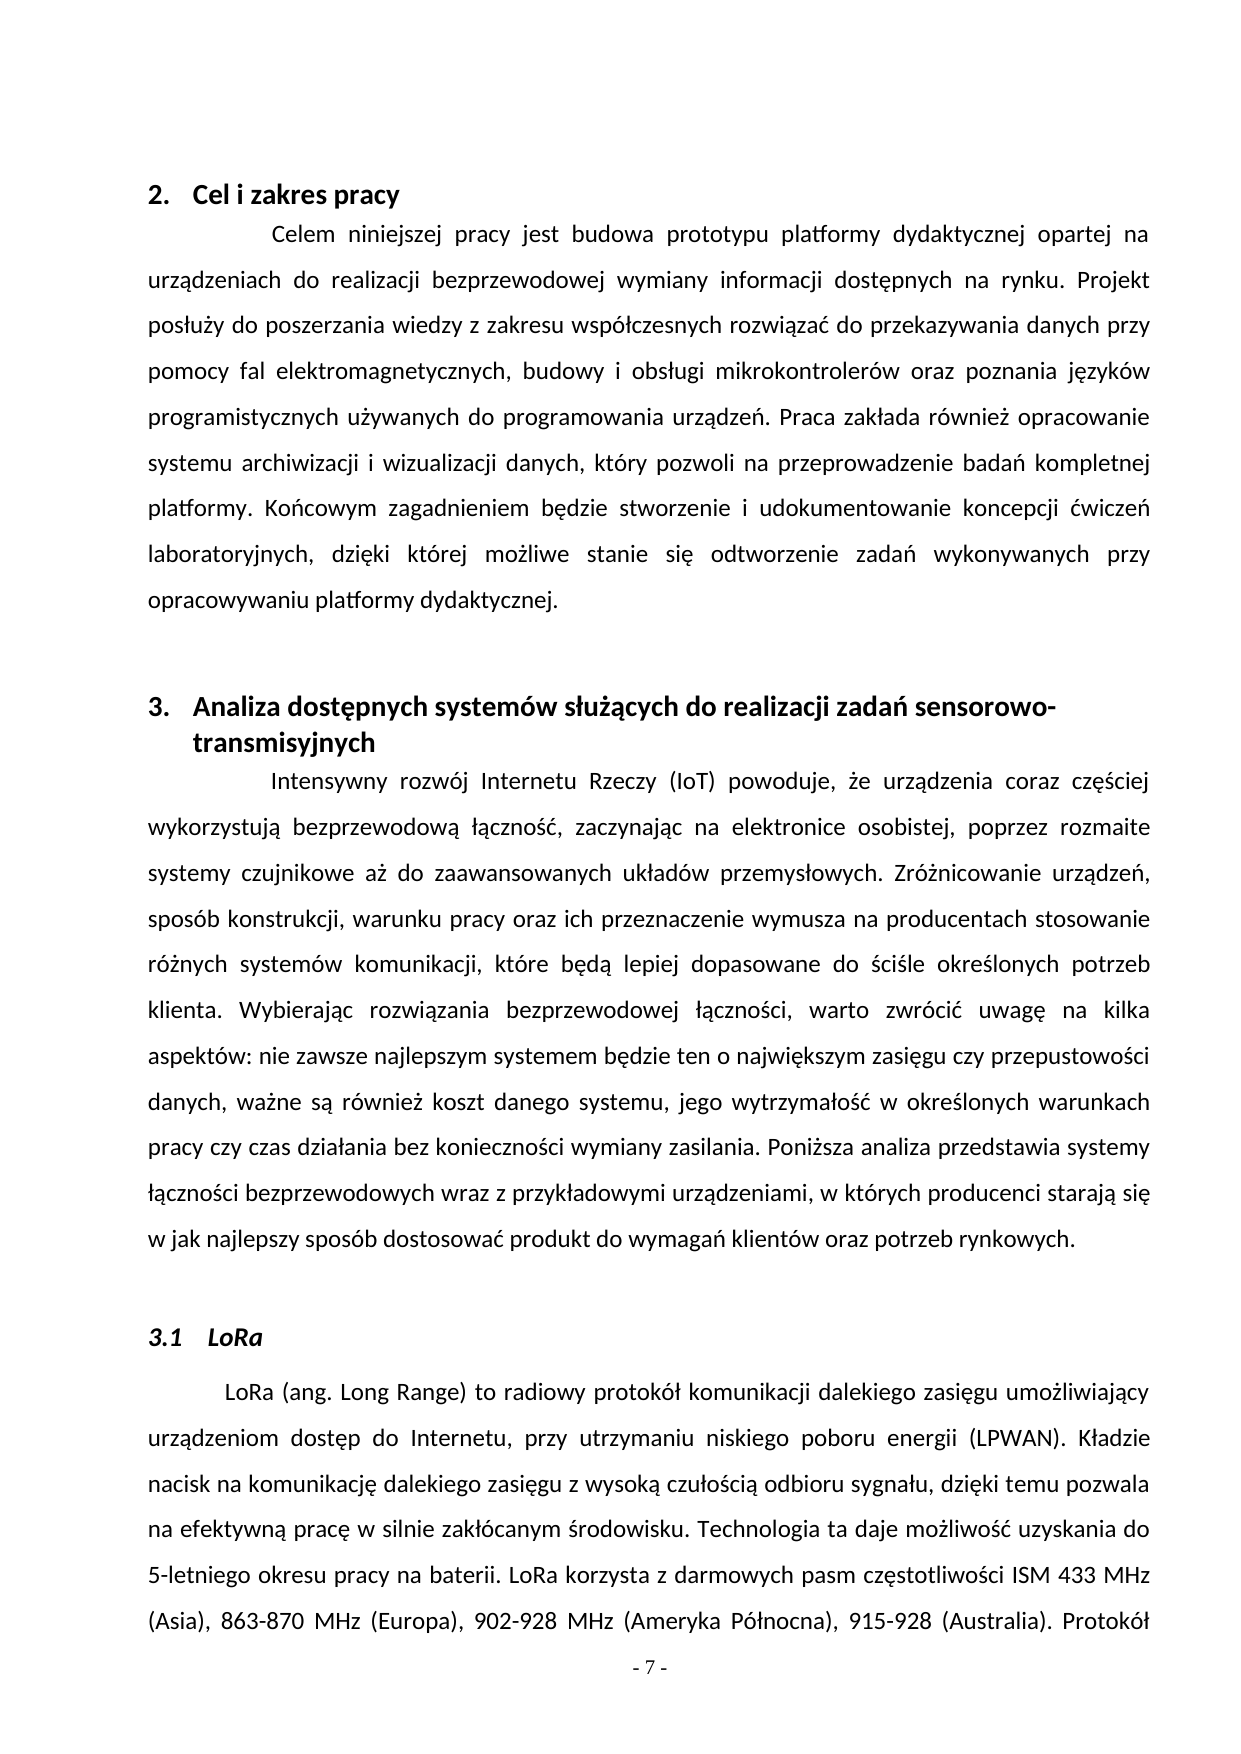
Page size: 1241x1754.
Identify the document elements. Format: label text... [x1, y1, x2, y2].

subtitle Cel i zakres pracy [148, 176, 1152, 212]
subtitle LoRa [148, 1321, 1152, 1353]
text Intensywny rozwój Internetu Rzeczy (IoT) powoduje, że urządzenia coraz częściej wykorzystują bezprzewodową łączność, zaczynając na elektronice osobistej, poprzez rozmaite systemy czujnikowe aż do zaawansowanych układów przemysłowych. Zróżnicowanie urządzeń, sposób konstrukcji, warunku pracy oraz ich przeznaczenie wymusza na producentach stosowanie różnych systemów komunikacji, które będą lepiej dopasowane do ściśle określonych potrzeb klienta. Wybierając rozwiązania bezprzewodowej łączności, warto zwrócić uwagę na kilka aspektów: nie zawsze najlepszym systemem będzie ten o największym zasięgu czy przepustowości danych, ważne są również koszt danego systemu, jego wytrzymałość w określonych warunkach pracy czy czas działania bez konieczności wymiany zasilania. Poniższa analiza przedstawia systemy łączności bezprzewodowych wraz z przykładowymi urządzeniami, w których producenci starają się w jak najlepszy sposób dostosować produkt do wymagań klientów oraz potrzeb rynkowych. [148, 766, 1152, 1253]
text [148, 1376, 1152, 1635]
text Celem niniejszej pracy jest budowa prototypu platformy dydaktycznej opartej na urządzeniach do realizacji bezprzewodowej wymiany informacji dostępnych na rynku. Projekt posłuży do poszerzania wiedzy z zakresu współczesnych rozwiązać do przekazywania danych przy pomocy fal elektromagnetycznych, budowy i obsługi mikrokontrolerów oraz poznania języków programistycznych używanych do programowania urządzeń. Praca zakłada również opracowanie systemu archiwizacji i wizualizacji danych, który pozwoli na przeprowadzenie badań kompletnej platformy. Końcowym zagadnieniem będzie stworzenie i udokumentowanie koncepcji ćwiczeń laboratoryjnych, dzięki której możliwe stanie się odtworzenie zadań wykonywanych przy opracowywaniu platformy dydaktycznej. [148, 218, 1152, 614]
subtitle Analiza dostępnych systemów służących do realizacji zadań sensorowo-transmisyjnych [148, 688, 1152, 759]
